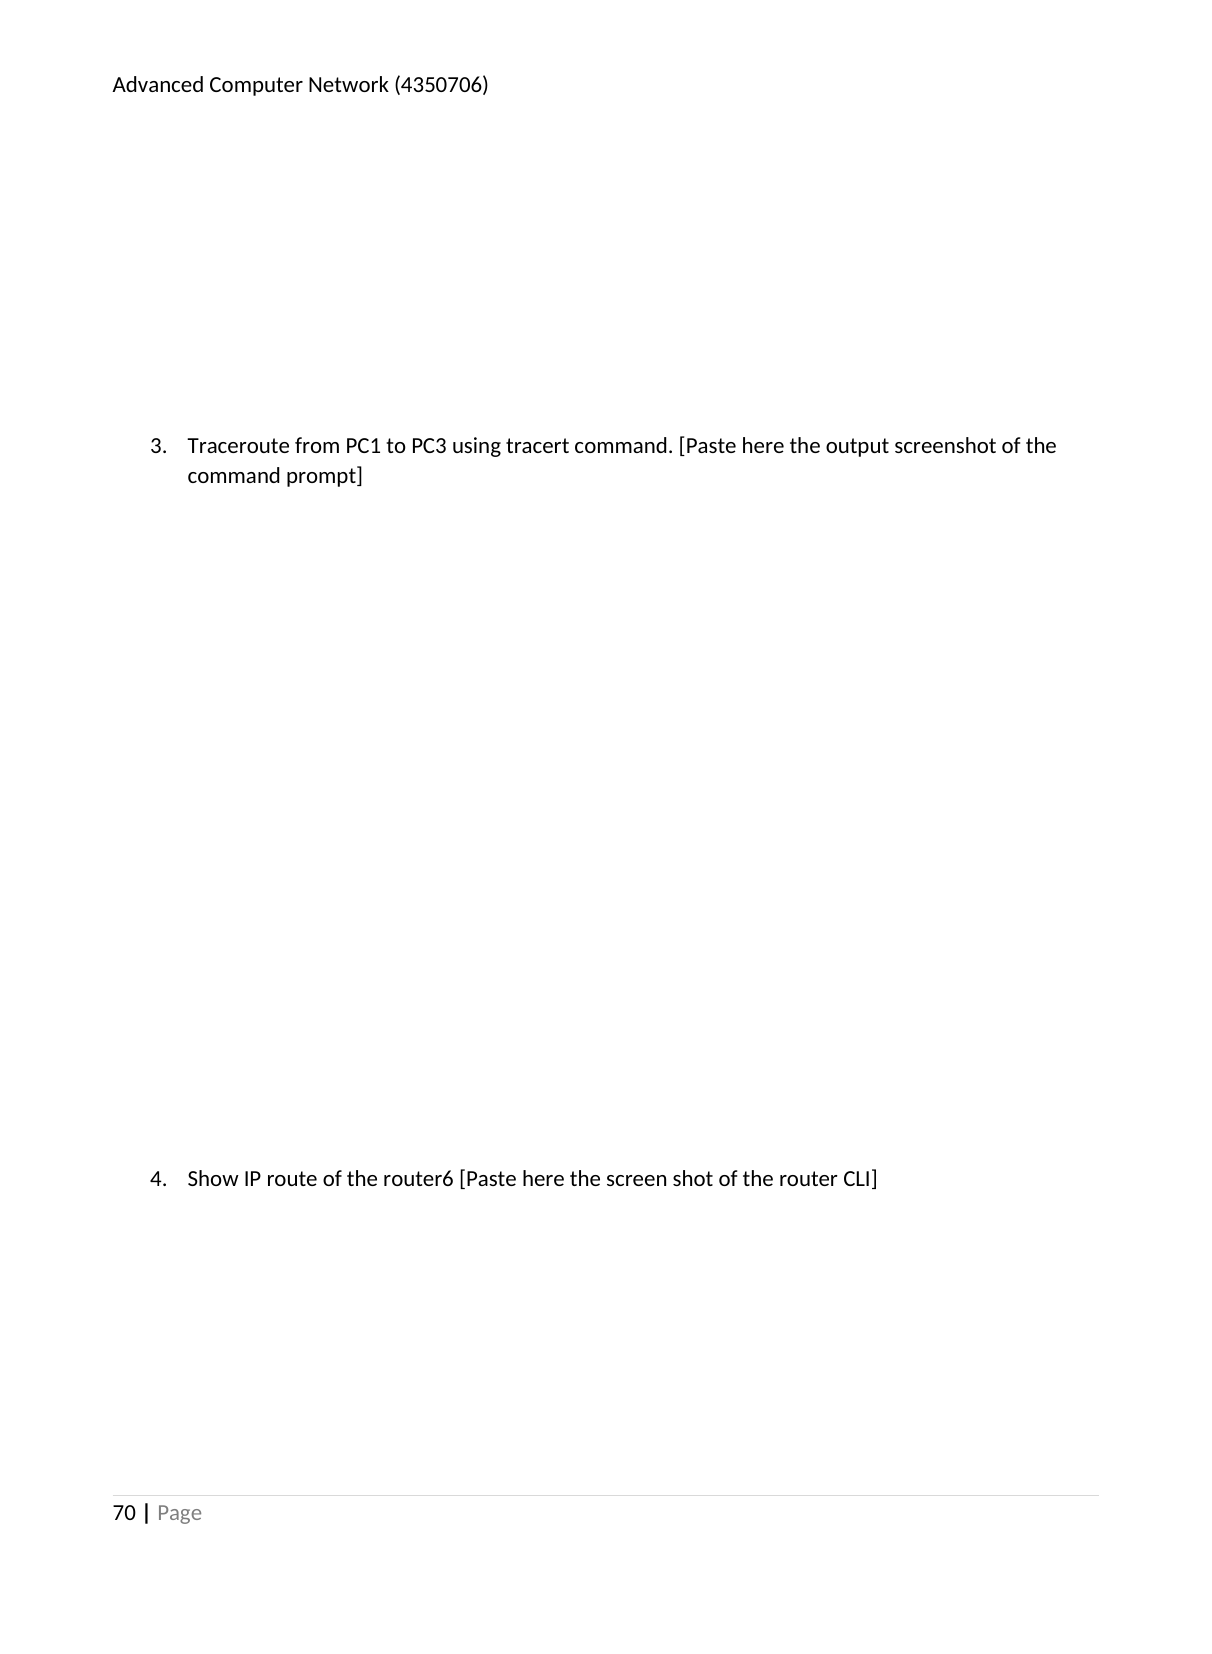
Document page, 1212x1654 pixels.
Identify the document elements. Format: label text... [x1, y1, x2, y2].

list Show IP route of the router6 [Paste here the screen shot of the router CLI] [150, 1164, 1099, 1193]
list Traceroute from PC1 to PC3 using tracert command. [Paste here the output screenshot of the command prompt] [150, 431, 1099, 489]
